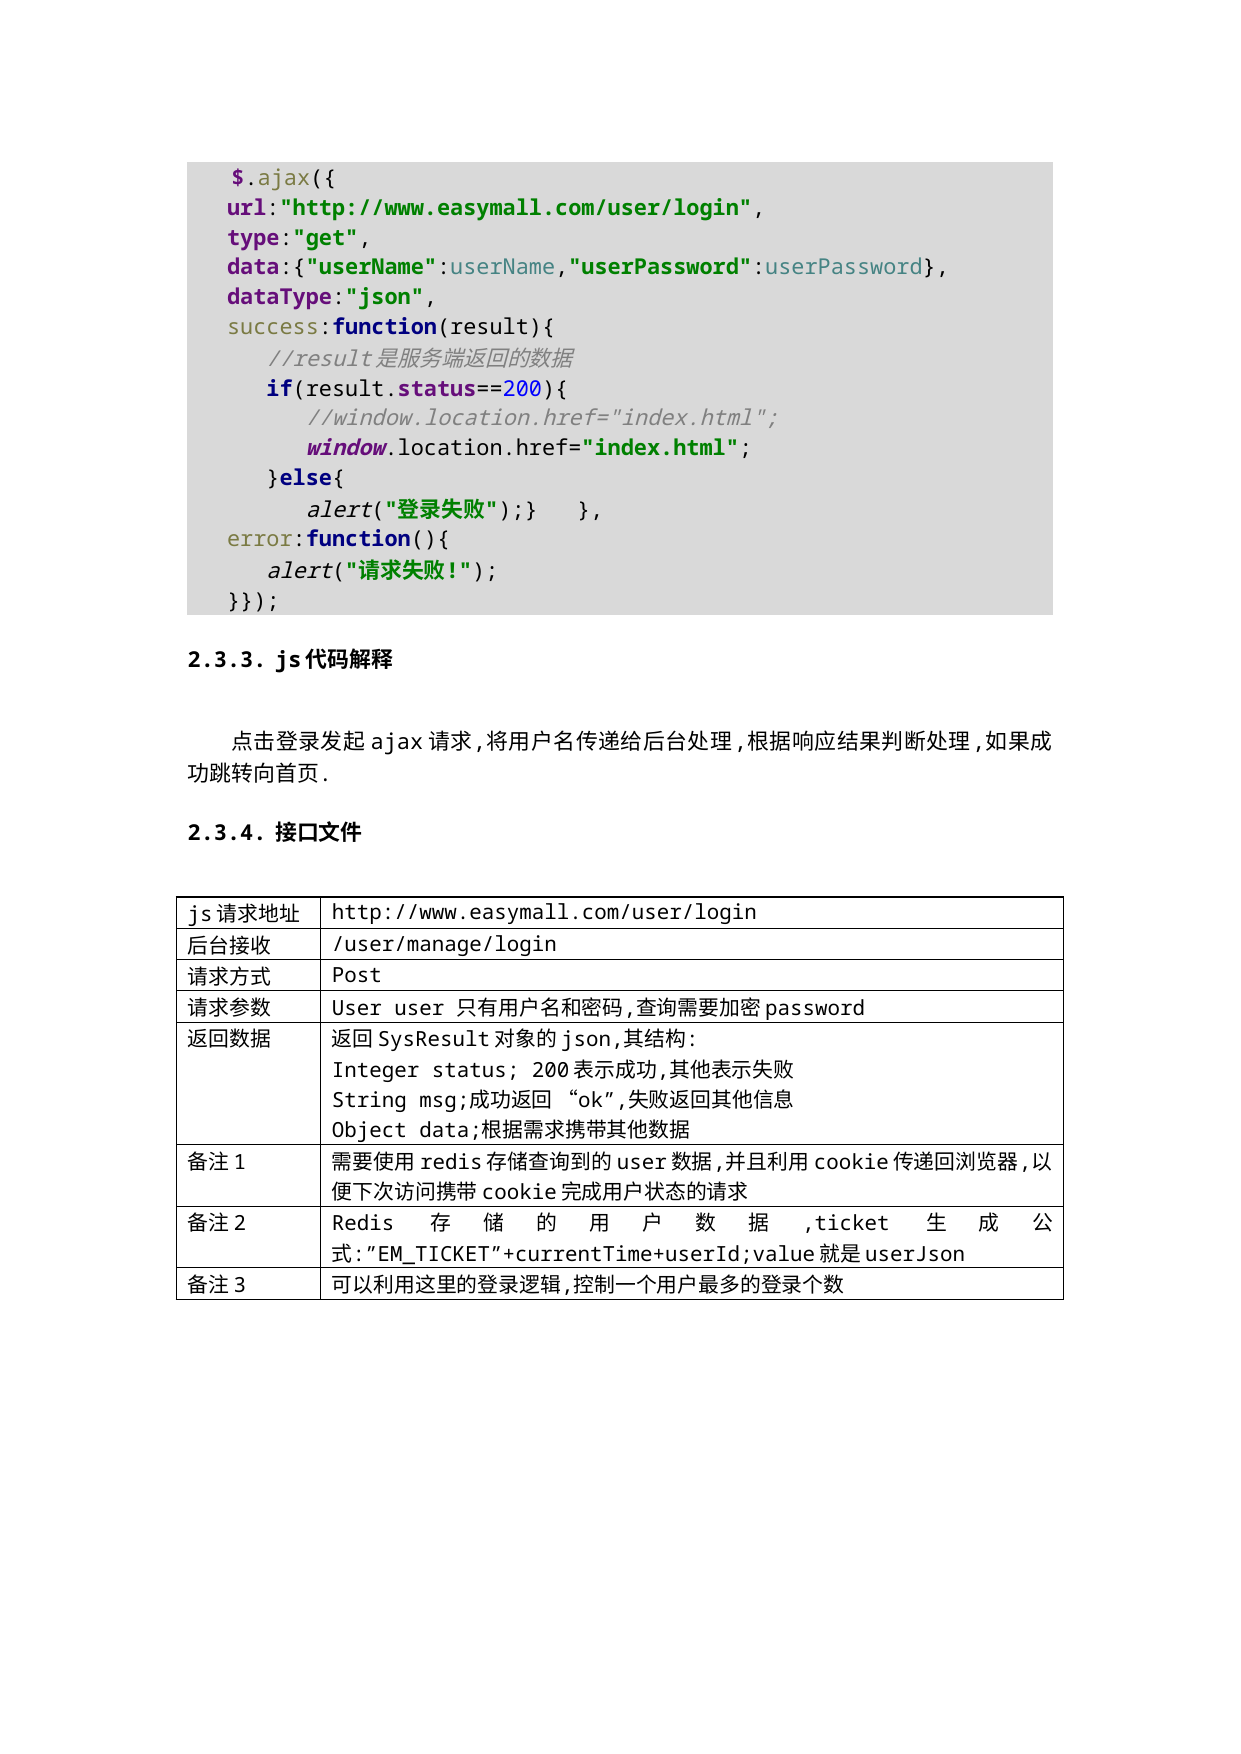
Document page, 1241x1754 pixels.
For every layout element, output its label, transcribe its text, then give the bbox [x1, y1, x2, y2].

table_cell 备注3 [177, 1268, 320, 1299]
table_cell 返回SysResult对象的json,其结构: Integer status; 200表示成功,其他表示失败 String msg;成功返回 “ok”,失败返回其他信息 Object data;根据需求携带其他数据 [321, 1023, 1063, 1144]
table_cell 请求参数 [177, 991, 320, 1022]
table_cell 请求方式 [177, 960, 320, 990]
subtitle 接口文件 [187, 814, 1053, 846]
table_header http://www.easymall.com/user/login [321, 898, 1063, 928]
table_cell 后台接收 [177, 929, 320, 959]
table_cell 备注2 [177, 1207, 320, 1267]
table_cell /user/manage/login [321, 929, 1063, 959]
table_header js请求地址 [177, 898, 320, 928]
table_cell 备注1 [177, 1145, 320, 1206]
table_cell 需要使用redis存储查询到的user数据,并且利用cookie传递回浏览器,以便下次访问携带cookie完成用户状态的请求 [321, 1145, 1063, 1206]
text $.ajax({ url:"http://www.easymall.com/user/login", type:"get", data:{"userName":userName,"userPassword":userPassword}, dataType:"json", success:function(result){ //result是服务端返回的数据 if(result.status==200){ //window.location.href="index.html"; window.location.href="index.html"; }else{ alert("登录失败");} }, error:function(){ alert("请求失败!"); }}); [187, 162, 1053, 615]
table_cell Redis存储的用户数据,ticket生成公式:”EM_TICKET”+currentTime+userId;value就是userJson [321, 1207, 1063, 1267]
table_cell 返回数据 [177, 1023, 320, 1144]
text 点击登录发起ajax请求,将用户名传递给后台处理,根据响应结果判断处理,如果成功跳转向首页. [187, 724, 1053, 787]
table_cell 可以利用这里的登录逻辑,控制一个用户最多的登录个数 [321, 1268, 1063, 1299]
subtitle js代码解释 [187, 642, 1053, 674]
table_cell User user 只有用户名和密码,查询需要加密password [321, 991, 1063, 1022]
table_cell Post [321, 960, 1063, 990]
